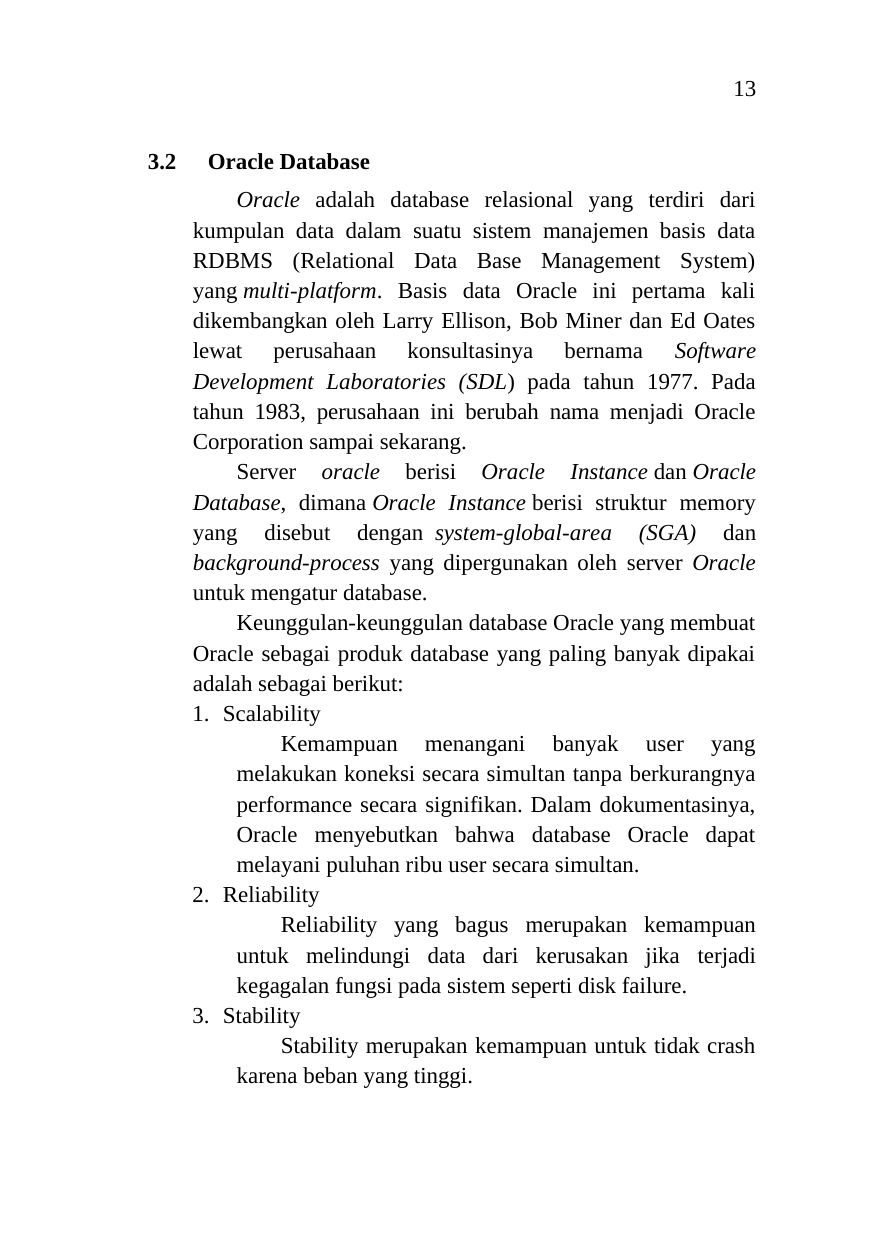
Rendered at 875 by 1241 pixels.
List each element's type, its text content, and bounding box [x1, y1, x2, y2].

subtitle Oracle Database [148, 148, 756, 174]
list Stability merupakan kemampuan untuk tidak crash karena beban yang tinggi. [236, 1032, 756, 1089]
list Scalability [192, 700, 756, 726]
list Kemampuan menangani banyak user yang melakukan koneksi secara simultan tanpa berkurangnya performance secara signifikan. Dalam dokumentasinya, Oracle menyebutkan bahwa database Oracle dapat melayani puluhan ribu user secara simultan. [236, 730, 756, 877]
list Oracle adalah database relasional yang terdiri dari kumpulan data dalam suatu sistem manajemen basis data RDBMS (Relational Data Base Management System) yang multi-platform. Basis data Oracle ini pertama kali dikembangkan oleh Larry Ellison, Bob Miner dan Ed Oates lewat perusahaan konsultasinya bernama Software Development Laboratories (SDL) pada tahun 1977. Pada tahun 1983, perusahaan ini berubah nama menjadi Oracle Corporation sampai sekarang. [193, 187, 756, 454]
list Reliability [192, 881, 756, 908]
list Reliability yang bagus merupakan kemampuan untuk melindungi data dari kerusakan jika terjadi kegagalan fungsi pada sistem seperti disk failure. [236, 912, 756, 998]
list Keunggulan-keunggulan database Oracle yang membuat Oracle sebagai produk database yang paling banyak dipakai adalah sebagai berikut: [193, 609, 756, 696]
list Server oracle berisi Oracle Instance dan Oracle Database, dimana Oracle Instance berisi struktur memory yang disebut dengan system-global-area (SGA) dan background-process yang dipergunakan oleh server Oracle untuk mengatur database. [193, 458, 756, 606]
list Stability [192, 1002, 756, 1028]
